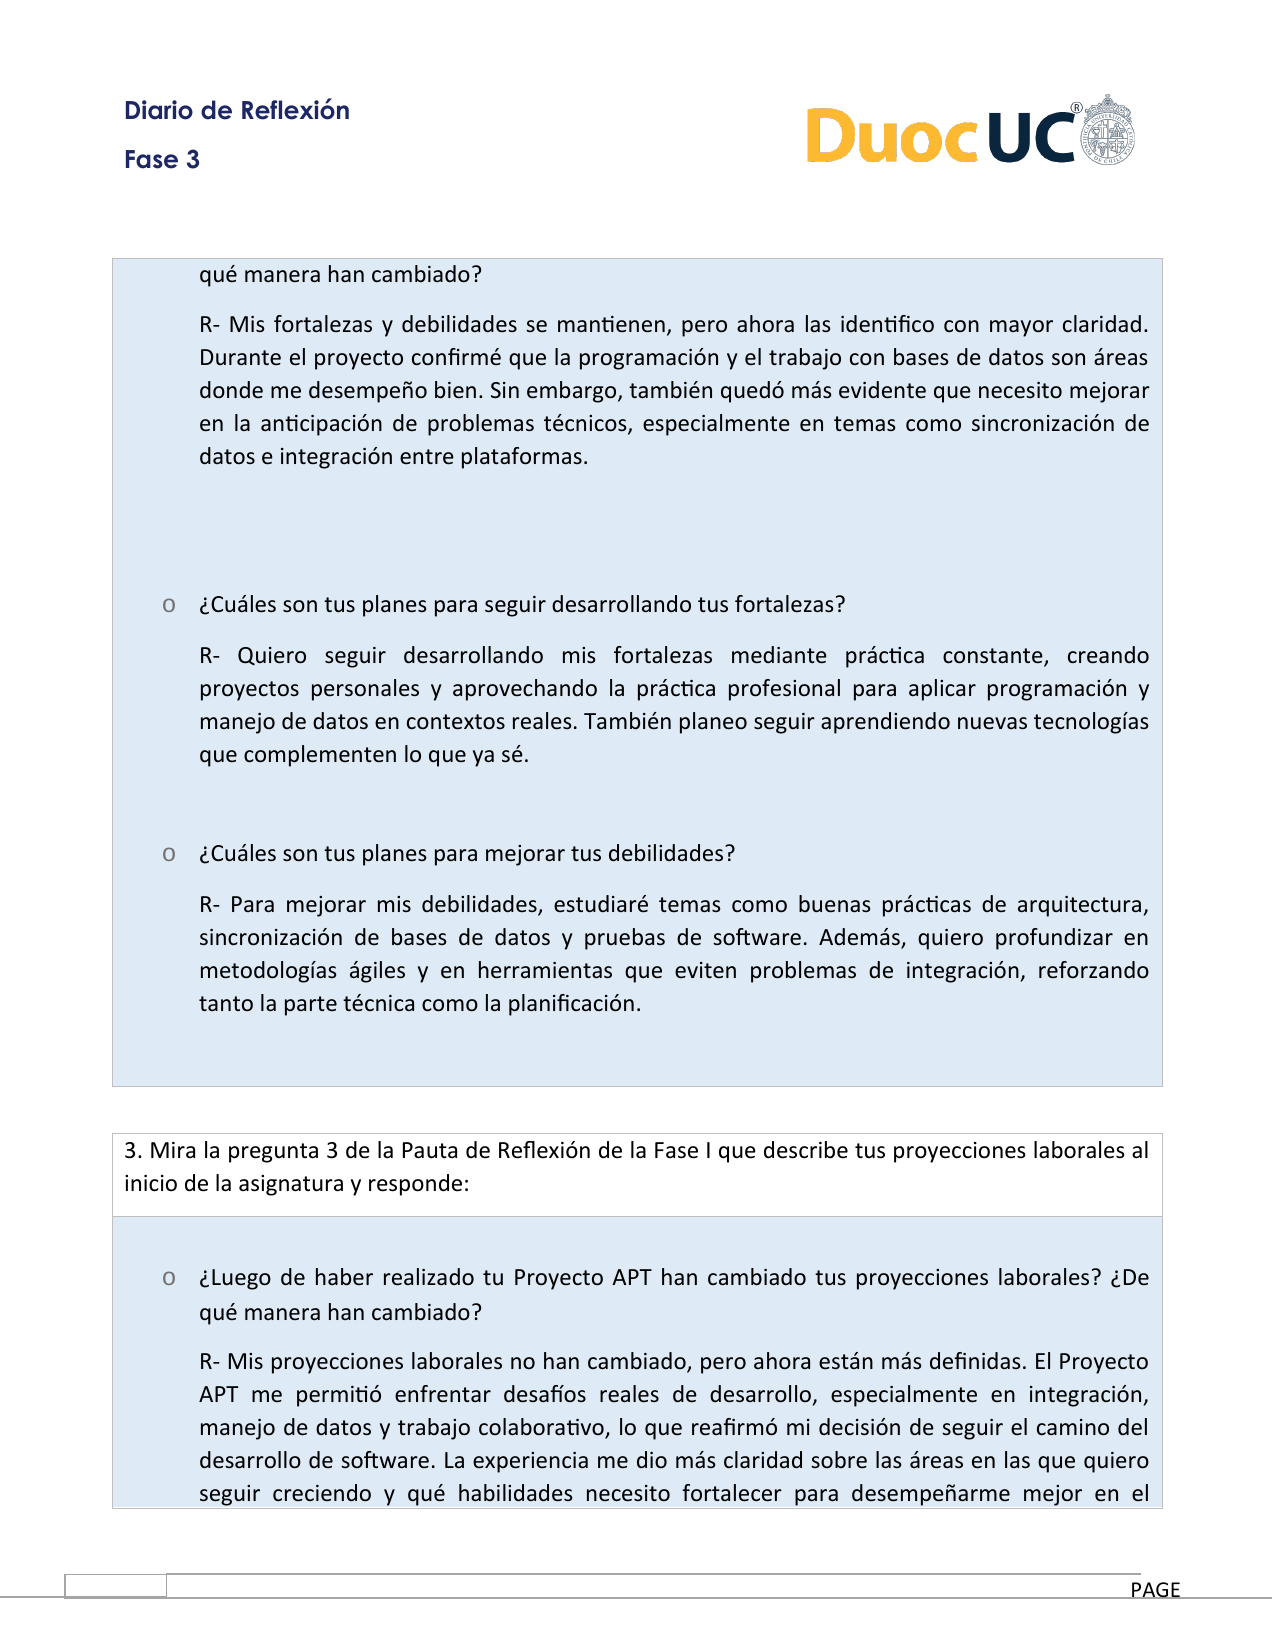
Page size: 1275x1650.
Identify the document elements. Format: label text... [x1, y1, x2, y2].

picture [807, 94, 1135, 165]
table_header 3. Mira la pregunta 3 de la Pauta de Reflexión de la Fase I que describe tus proyecciones laborales al inicio de la asignatura y responde: [113, 1134, 1162, 1216]
